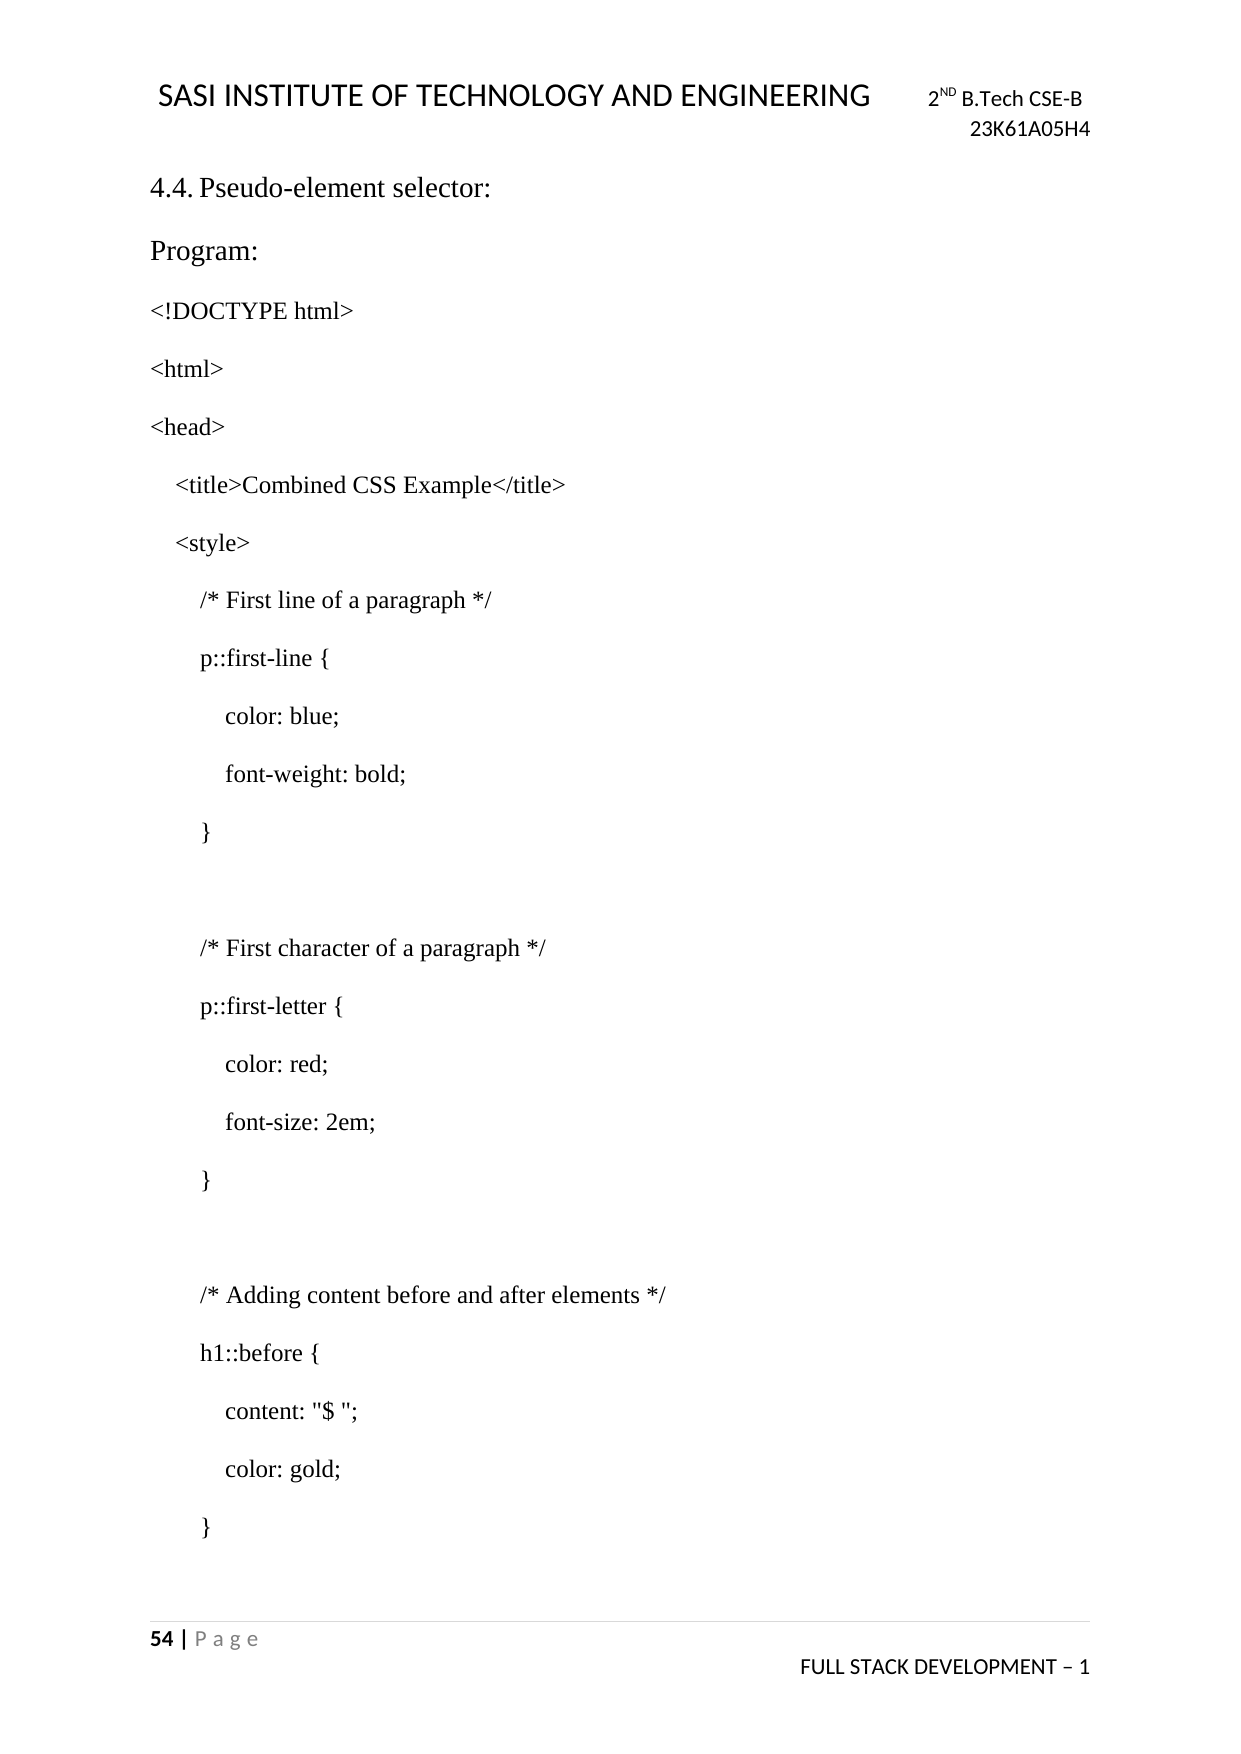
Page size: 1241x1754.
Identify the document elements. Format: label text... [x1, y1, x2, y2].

text font-weight: bold; [150, 759, 1090, 788]
text content: "$ "; [150, 1396, 1090, 1425]
text <title>Combined CSS Example</title> [150, 470, 1090, 498]
text font-size: 2em; [150, 1107, 1090, 1136]
text h1::before { [150, 1338, 1090, 1367]
text } [150, 1165, 1090, 1193]
text p::first-line { [150, 643, 1090, 672]
text 4.4. Pseudo-element selector: [150, 171, 1090, 204]
text /* Adding content before and after elements */ [150, 1281, 1090, 1309]
text } [150, 1512, 1090, 1541]
text p::first-letter { [150, 991, 1090, 1020]
text <html> [150, 354, 1090, 383]
text <head> [150, 412, 1090, 441]
text color: red; [150, 1049, 1090, 1078]
text } [150, 817, 1090, 846]
text color: blue; [150, 701, 1090, 730]
text color: gold; [150, 1454, 1090, 1483]
text /* First line of a paragraph */ [150, 586, 1090, 614]
text Program: [150, 233, 1090, 267]
text <!DOCTYPE html> [150, 296, 1090, 325]
text <style> [150, 528, 1090, 556]
text /* First character of a paragraph */ [150, 933, 1090, 962]
